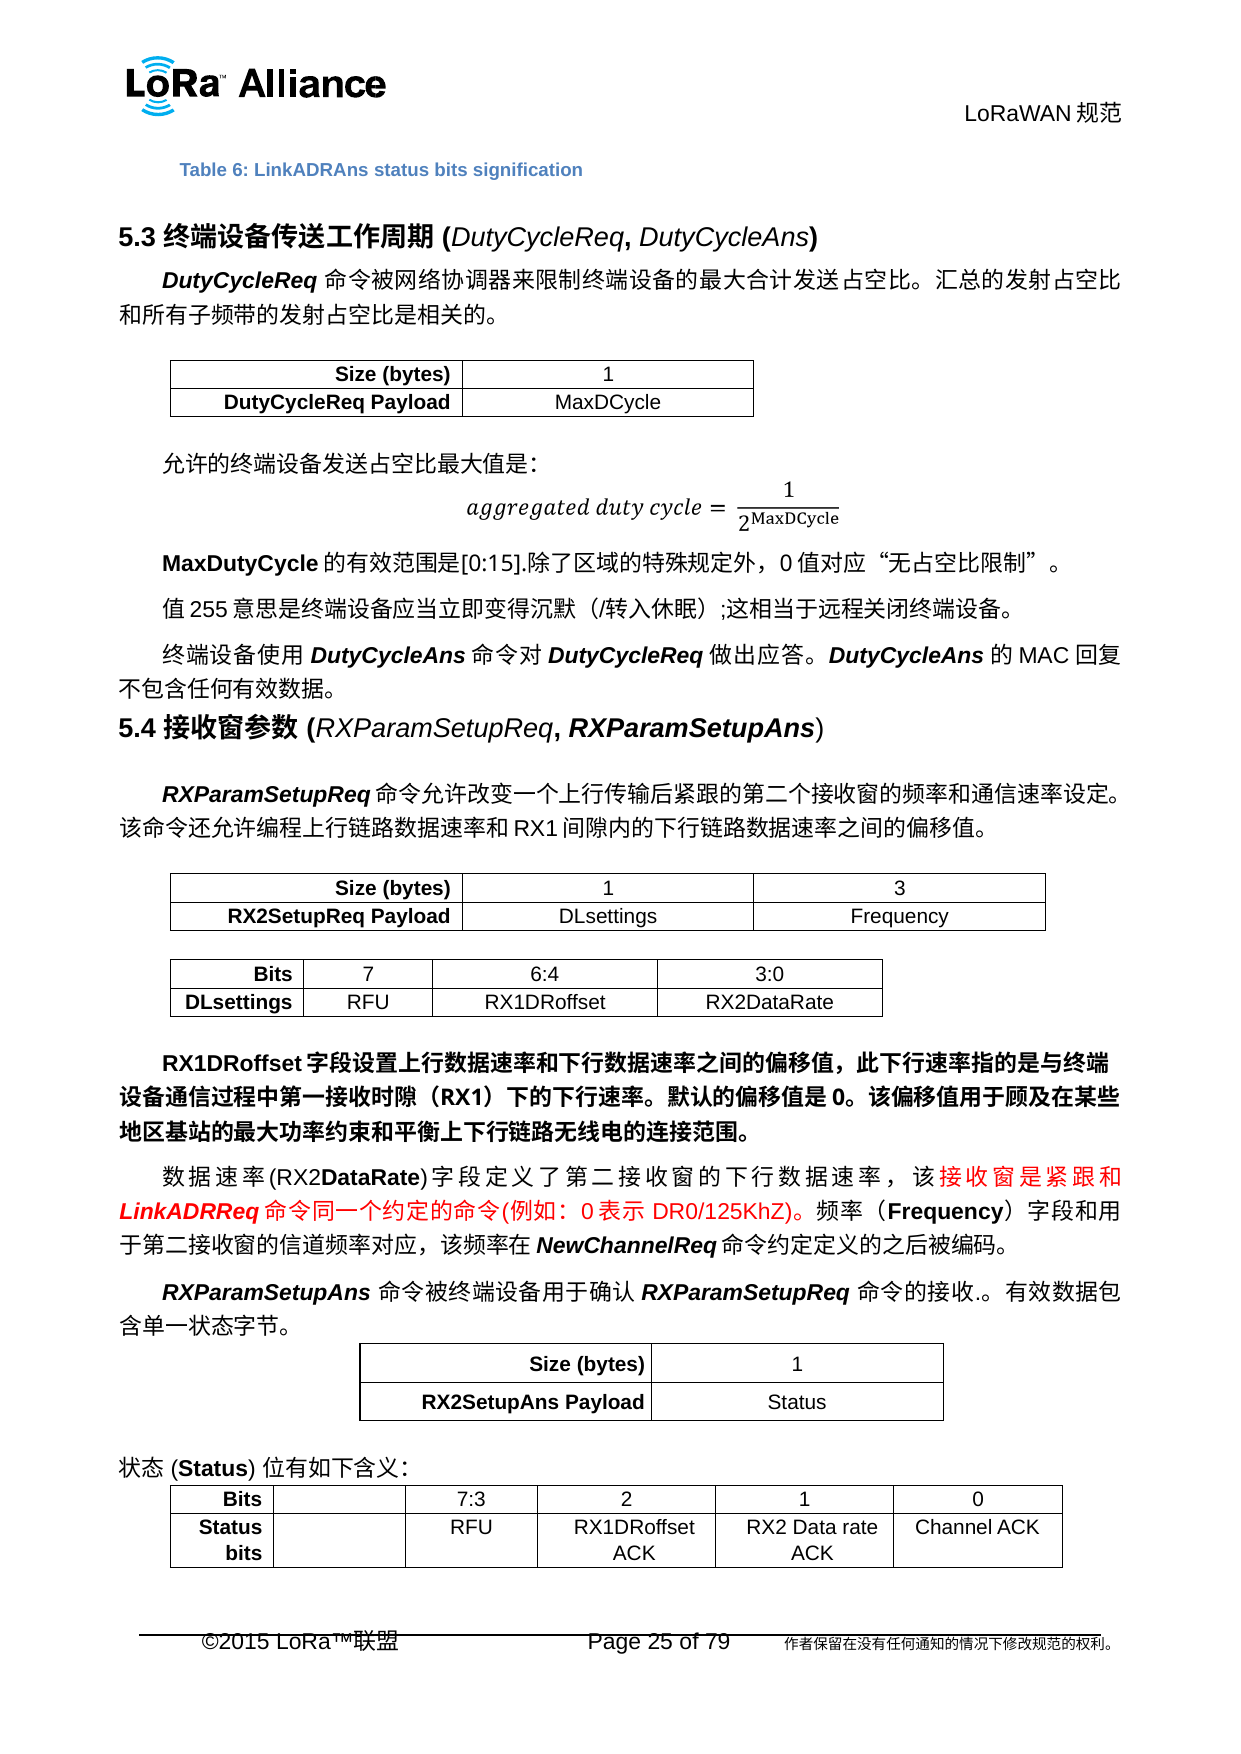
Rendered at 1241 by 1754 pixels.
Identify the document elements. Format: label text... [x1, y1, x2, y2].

table_header 0 [894, 1486, 1062, 1513]
table_header 2 [538, 1486, 715, 1513]
table_cell RX1DRoffset [433, 989, 657, 1016]
table_cell [274, 1514, 405, 1567]
table_cell RX1DRoffset ACK [538, 1514, 715, 1567]
table_cell DutyCycleReq Payload [171, 389, 462, 416]
table_header 1 [463, 361, 753, 388]
table_cell MaxDCycle [463, 389, 753, 416]
table_cell RFU [304, 989, 432, 1016]
text RXParamSetupReq命令允许改变一个上行传输后紧跟的第二个接收窗的频率和通信速率设定。该命令还允许编程上行链路数据速率和RX1间隙内的下行链路数据速率之间的偏移值。 [119, 776, 1122, 843]
table_cell DLsettings [463, 903, 753, 930]
table_cell Frequency [754, 903, 1045, 930]
table_cell RX2 Data rate ACK [716, 1514, 893, 1567]
subtitle 5.4 接收窗参数 (RXParamSetupReq, RXParamSetupAns) [118, 706, 1122, 745]
table_cell DLsettings [171, 989, 303, 1016]
table_header 3 [754, 874, 1045, 902]
table_header 1 [652, 1344, 943, 1382]
text MaxDutyCycle的有效范围是[0:15].除了区域的特殊规定外，0值对应“无占空比限制”。 [118, 545, 1122, 578]
subtitle Table 6: LinkADRAns status bits signification [118, 159, 1122, 180]
text RX1DRoffset字段设置上行数据速率和下行数据速率之间的偏移值，此下行速率指的是与终端设备通信过程中第一接收时隙（RX1）下的下行速率。默认的偏移值是0。该偏移值用于顾及在某些地区基站的最大功率约束和平衡上下行链路无线电的连接范围。 [119, 1045, 1122, 1147]
text 状态 (Status) 位有如下含义： [118, 1450, 1122, 1483]
subtitle 5.3 终端设备传送工作周期 (DutyCycleReq, DutyCycleAns) [118, 214, 1122, 254]
table_header 1 [463, 874, 753, 902]
table_header Size (bytes) [171, 874, 462, 902]
table_header Bits [171, 1486, 273, 1513]
table_header Size (bytes) [171, 361, 462, 388]
table_header [274, 1486, 405, 1513]
table_cell RX2SetupReq Payload [171, 903, 462, 930]
table_cell RX2DataRate [658, 989, 882, 1016]
table_header Bits [171, 960, 303, 987]
text DutyCycleReq 命令被网络协调器来限制终端设备的最大合计发送占空比。汇总的发射占空比和所有子频带的发射占空比是相关的。 [119, 262, 1122, 330]
table_cell Status [652, 1383, 943, 1420]
text 数据速率(RX2DataRate)字段定义了第二接收窗的下行数据速率，该接收窗是紧跟和LinkADRReq命令同一个约定的命令(例如：0表示 DR0/125KhZ)。频率（Frequency）字段和用于第二接收窗的信道频率对应，该频率在NewChannelReq命令约定定义的之后被编码。 [118, 1159, 1122, 1261]
table_header 1 [716, 1486, 893, 1513]
table_header 7:3 [406, 1486, 537, 1513]
text 值255意思是终端设备应当立即变得沉默（/转入休眠）;这相当于远程关闭终端设备。 [118, 591, 1122, 624]
table_header 3:0 [658, 960, 882, 987]
table_cell Status bits [171, 1514, 273, 1567]
text 终端设备使用DutyCycleAns命令对DutyCycleReq做出应答。DutyCycleAns的MAC回复不包含任何有效数据。 [118, 636, 1122, 704]
text 允许的终端设备发送占空比最大值是： [119, 446, 1122, 479]
table_cell Channel ACK [894, 1514, 1062, 1567]
text RXParamSetupAns 命令被终端设备用于确认RXParamSetupReq 命令的接收.。有效数据包含单一状态字节。 [119, 1273, 1122, 1341]
table_cell RFU [406, 1514, 537, 1567]
table_header 7 [304, 960, 432, 987]
table_cell RX2SetupAns Payload [361, 1383, 651, 1420]
picture [466, 481, 839, 531]
table_header 6:4 [433, 960, 657, 987]
table_header Size (bytes) [361, 1344, 651, 1382]
